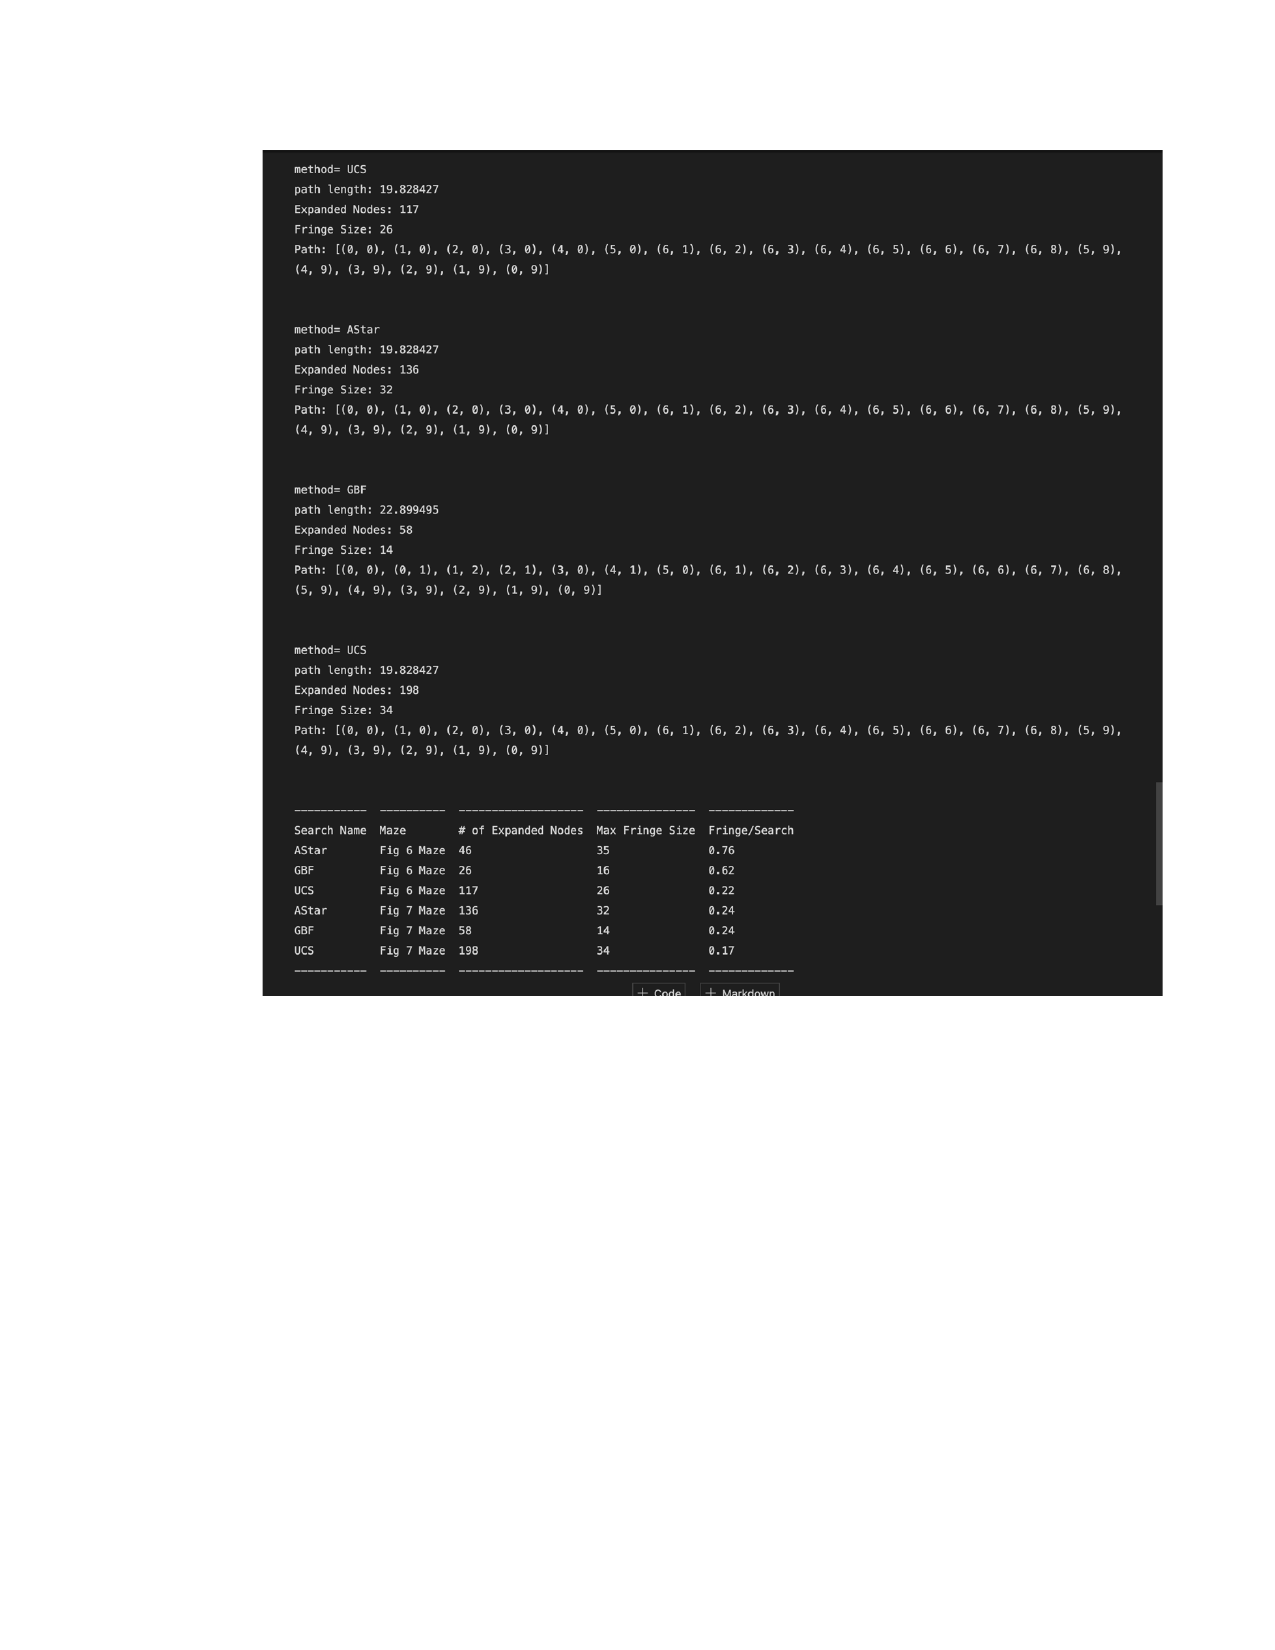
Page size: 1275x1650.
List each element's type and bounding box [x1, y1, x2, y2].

picture [262, 150, 1163, 996]
